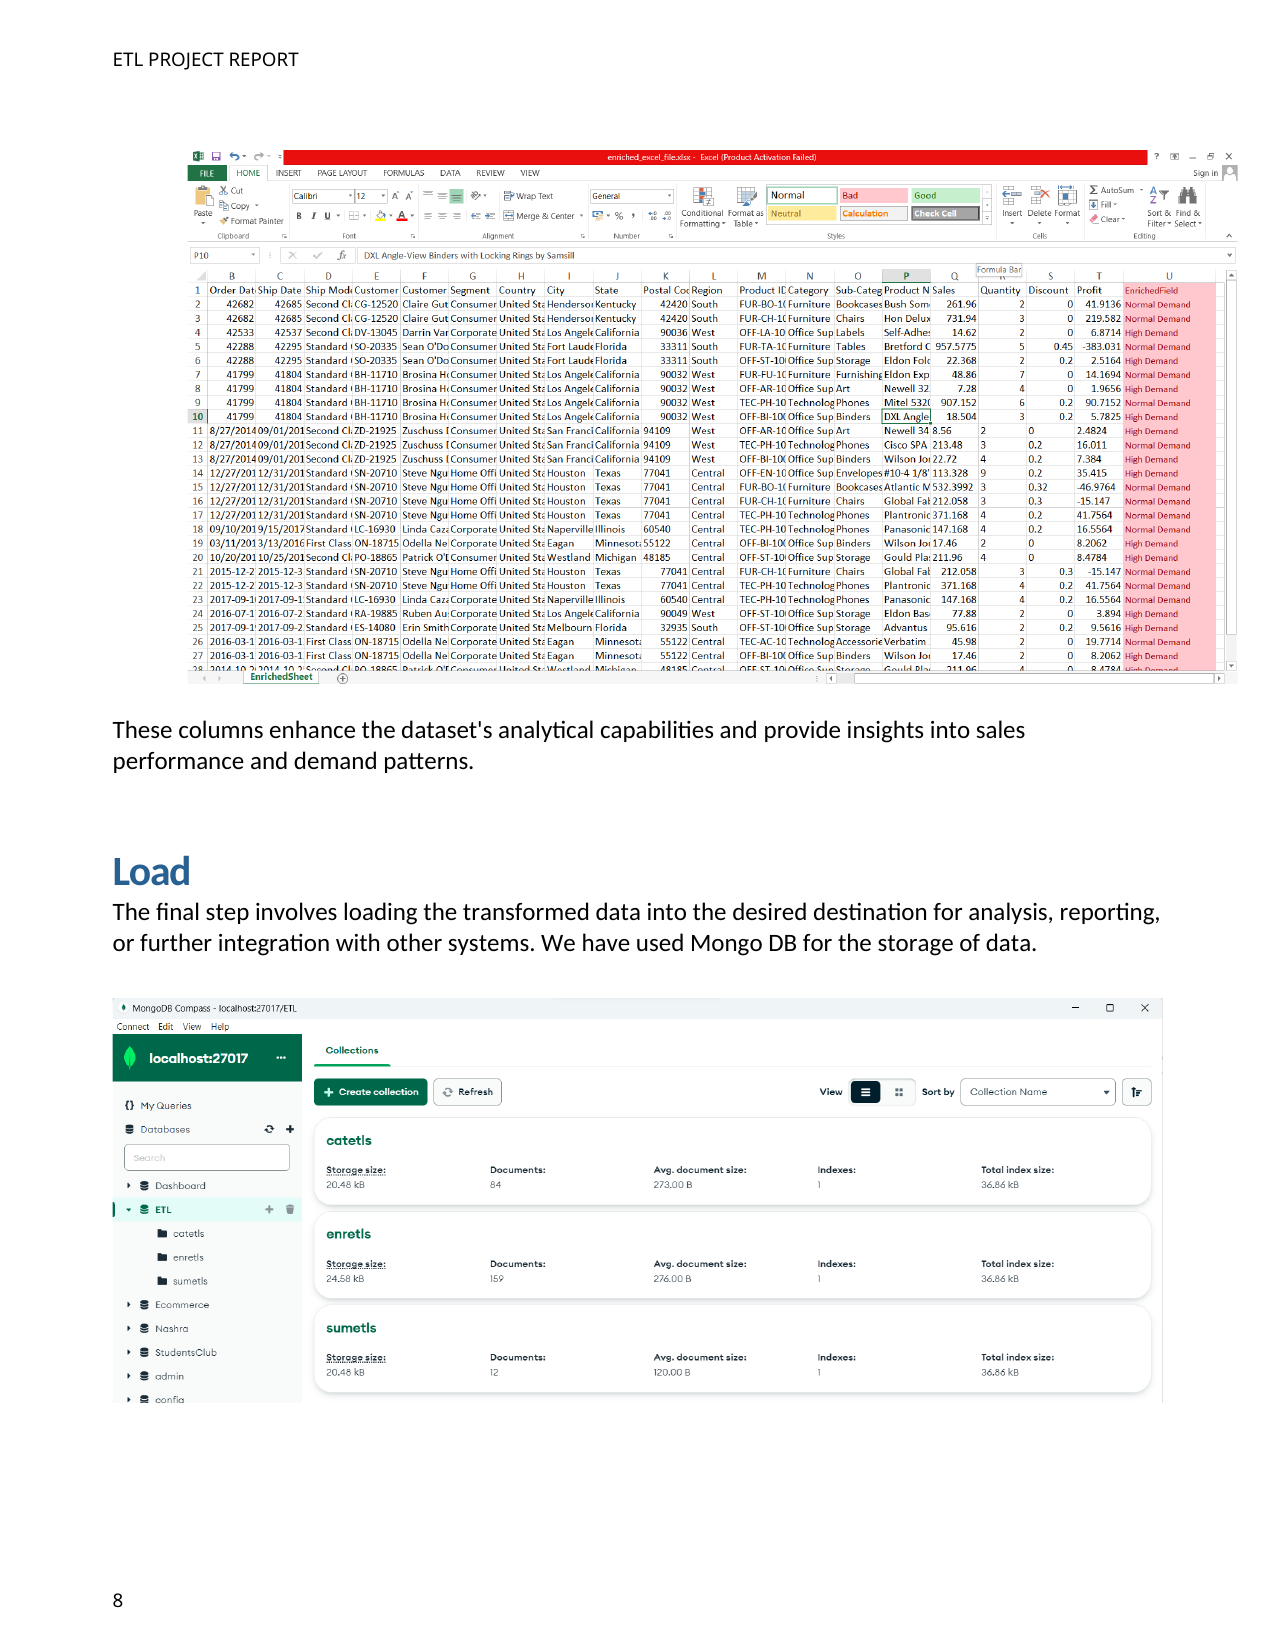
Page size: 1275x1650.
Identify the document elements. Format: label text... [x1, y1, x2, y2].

picture [187, 150, 1238, 684]
text Load [112, 845, 1162, 896]
text The final step involves loading the transformed data into the desired destination for analysis, reporting, or further integration with other systems. We have used Mongo DB for the storage of data. [112, 896, 1162, 957]
picture [112, 998, 1163, 1403]
text These columns enhance the dataset's analytical capabilities and provide insights into sales performance and demand patterns. [112, 714, 1162, 804]
